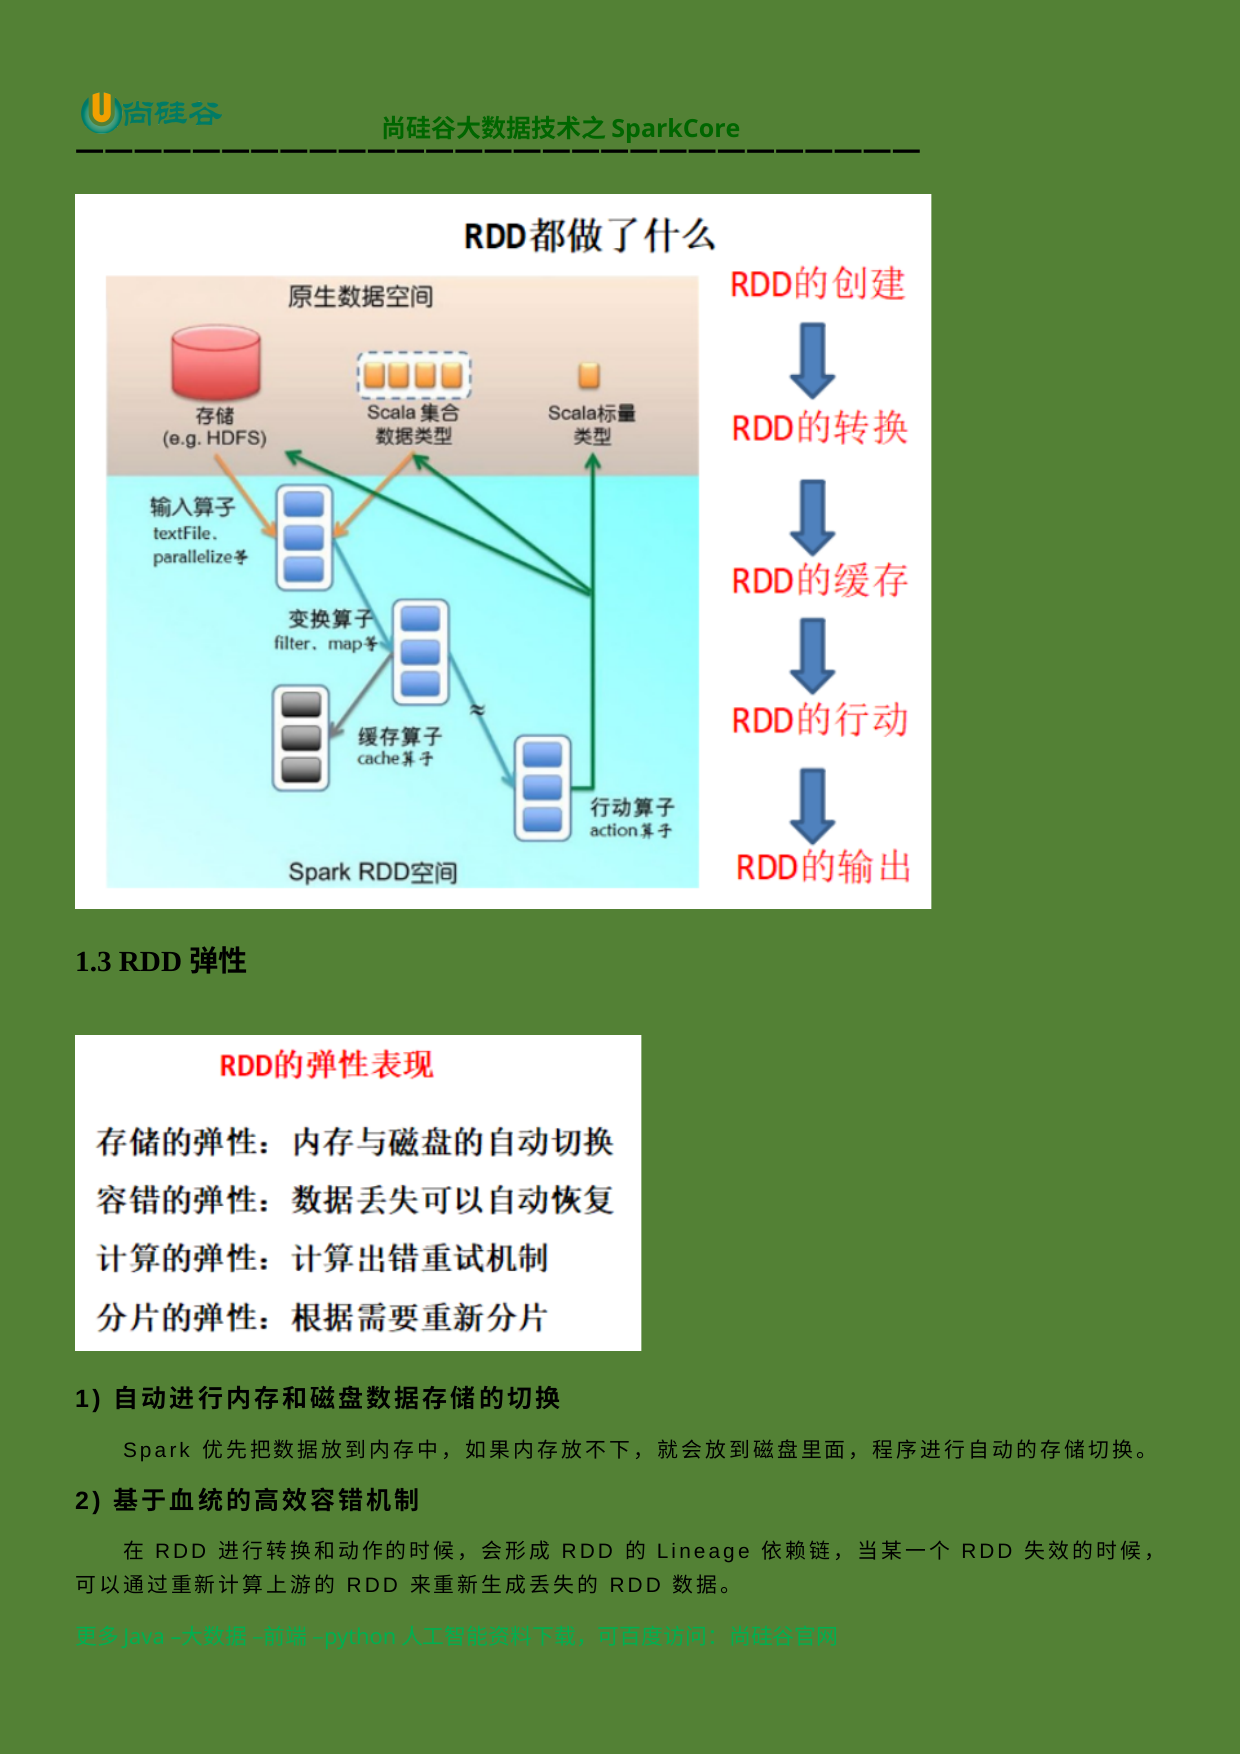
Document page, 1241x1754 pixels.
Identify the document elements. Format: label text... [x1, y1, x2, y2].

picture [75, 1035, 642, 1351]
picture [75, 194, 932, 909]
subtitle 1.3 RDD 弹性 [75, 925, 1165, 993]
picture [75, 88, 226, 138]
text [75, 1363, 1165, 1601]
